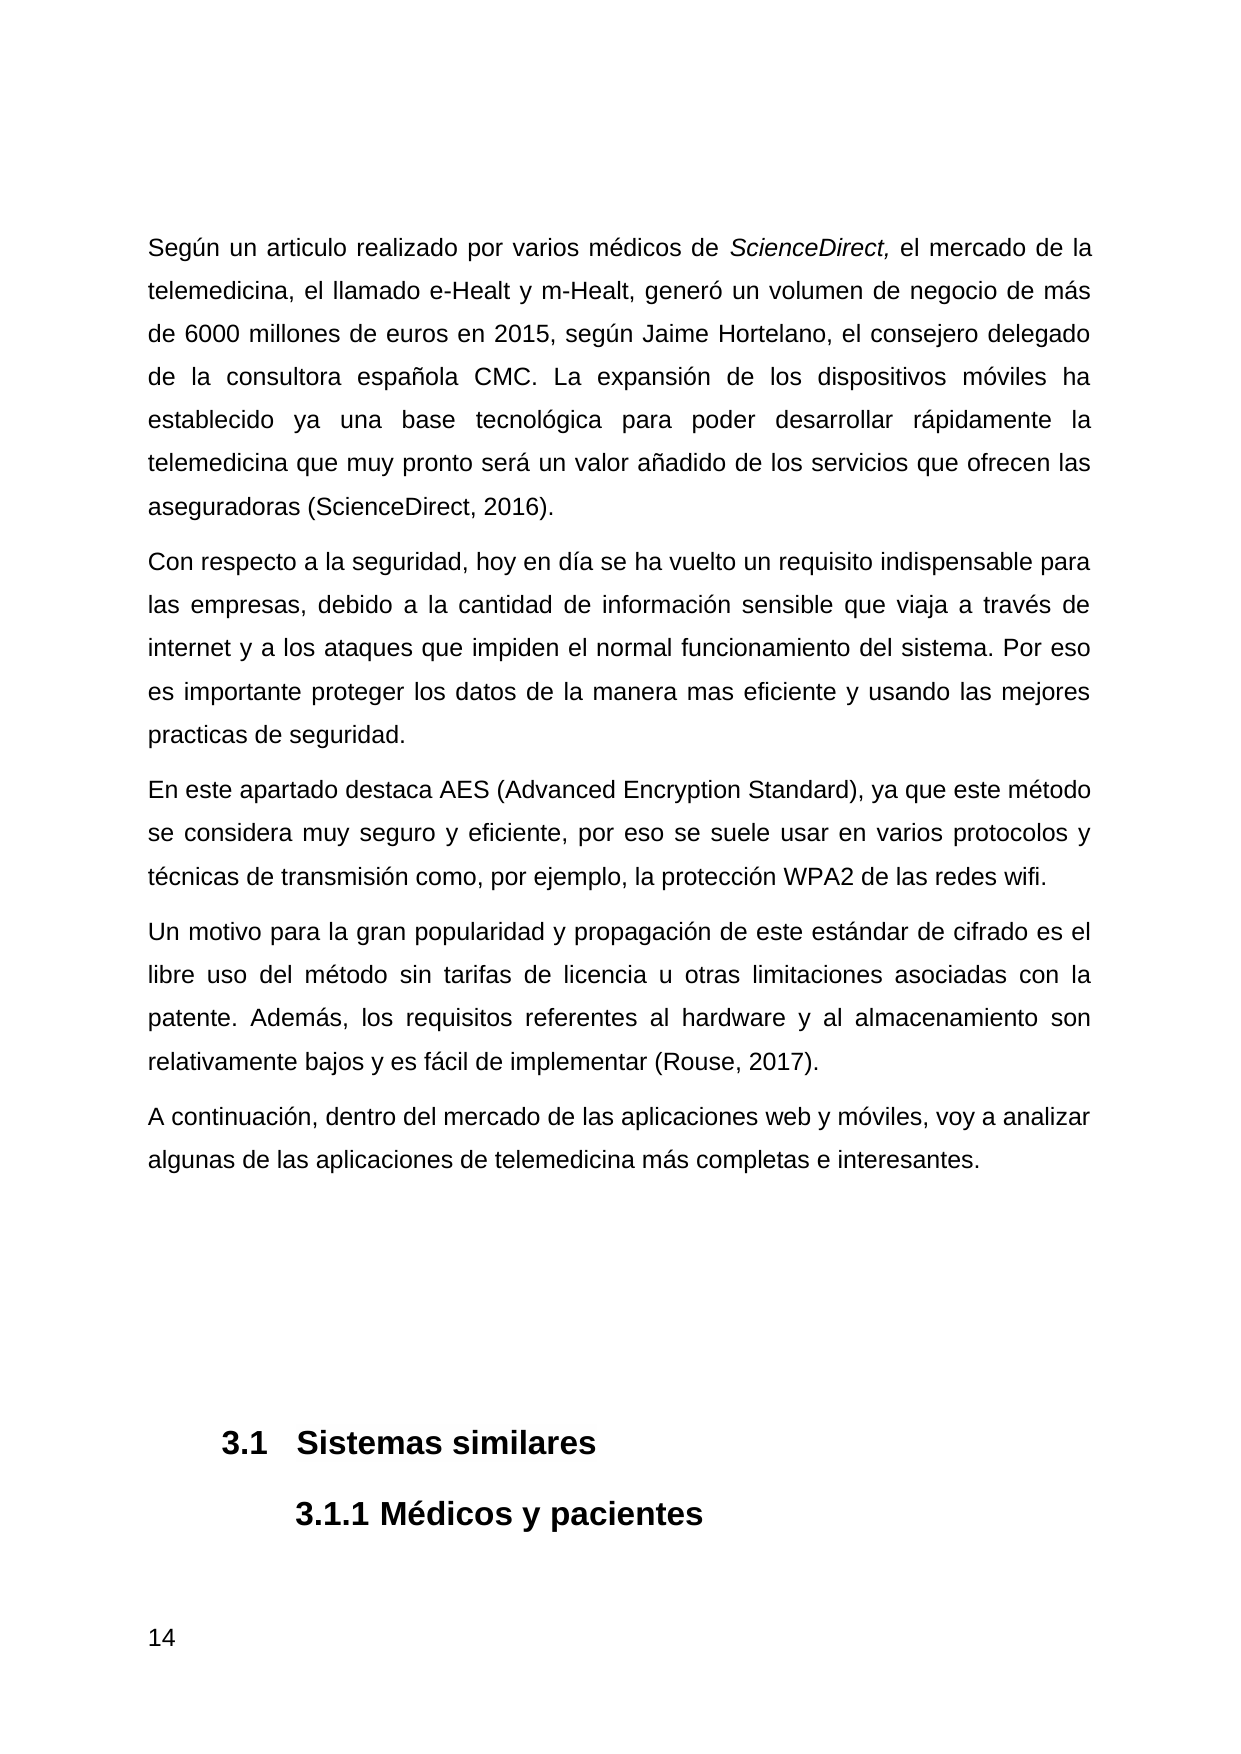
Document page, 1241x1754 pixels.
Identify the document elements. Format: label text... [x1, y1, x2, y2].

text Con respecto a la seguridad, hoy en día se ha vuelto un requisito indispensable para las empresas, debido a la cantidad de información sensible que viaja a través de internet y a los ataques que impiden el normal funcionamiento del sistema. Por eso es importante proteger los datos de la manera mas eficiente y usando las mejores practicas de seguridad. [148, 547, 1092, 748]
text Según un articulo realizado por varios médicos de ScienceDirect, el mercado de la telemedicina, el llamado e-Healt y m-Healt, generó un volumen de negocio de más de 6000 millones de euros en 2015, según Jaime Hortelano, el consejero delegado de la consultora española CMC. La expansión de los dispositivos móviles ha establecido ya una base tecnológica para poder desarrollar rápidamente la telemedicina que muy pronto será un valor añadido de los servicios que ofrecen las aseguradoras (ScienceDirect, 2016). [148, 233, 1092, 520]
text En este apartado destaca AES (Advanced Encryption Standard), ya que este método se considera muy seguro y eficiente, por eso se suele usar en varios protocolos y técnicas de transmisión como, por ejemplo, la protección WPA2 de las redes wifi. [148, 775, 1092, 890]
subtitle Médicos y pacientes [295, 1493, 1092, 1532]
subtitle Sistemas similares [221, 1423, 1092, 1462]
text Un motivo para la gran popularidad y propagación de este estándar de cifrado es el libre uso del método sin tarifas de licencia u otras limitaciones asociadas con la patente. Además, los requisitos referentes al hardware y al almacenamiento son relativamente bajos y es fácil de implementar (Rouse, 2017). [148, 917, 1092, 1075]
text A continuación, dentro del mercado de las aplicaciones web y móviles, voy a analizar algunas de las aplicaciones de telemedicina más completas e interesantes. [148, 1102, 1092, 1174]
